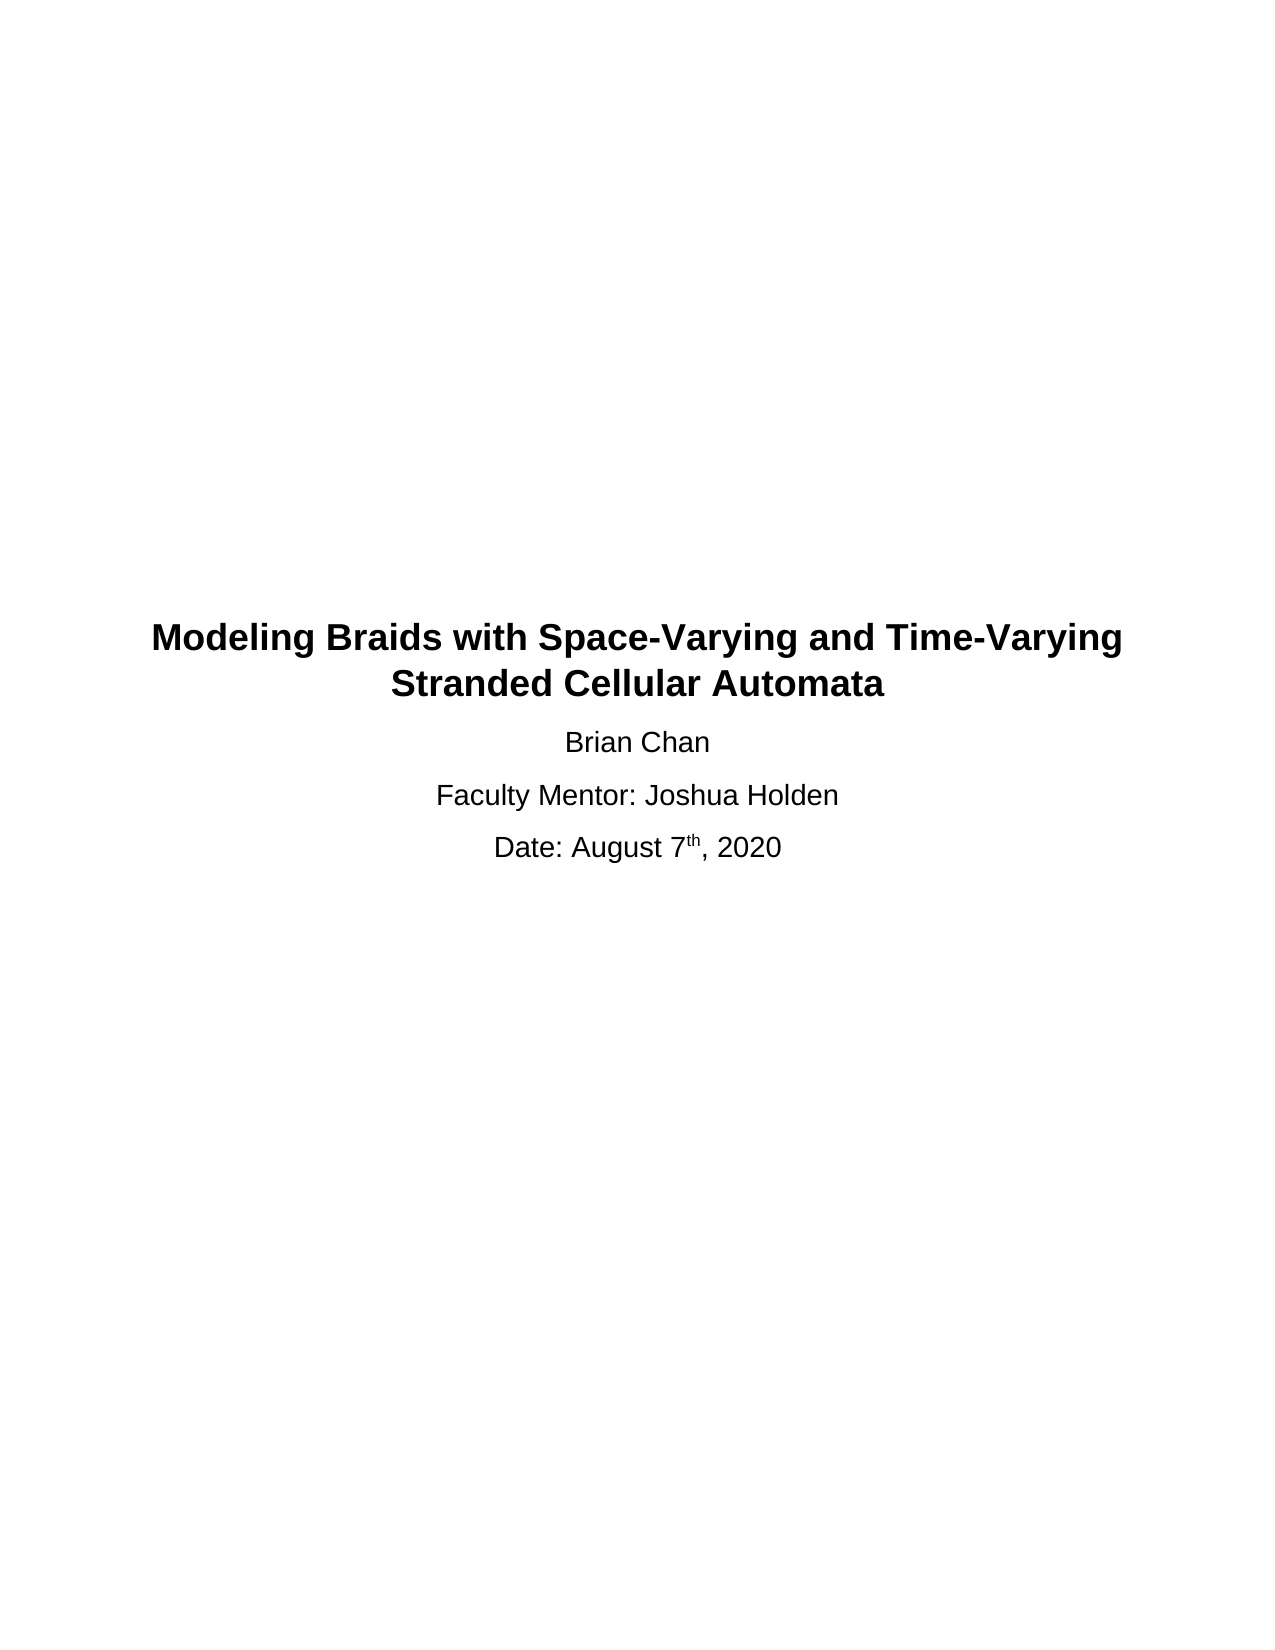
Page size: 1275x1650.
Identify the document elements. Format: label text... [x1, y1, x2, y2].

text Date: August 7th, 2020 [150, 830, 1125, 864]
text Brian Chan [150, 725, 1125, 758]
text Faculty Mentor: Joshua Holden [150, 778, 1125, 811]
text Modeling Braids with Space-Varying and Time-Varying Stranded Cellular Automata [150, 615, 1125, 705]
